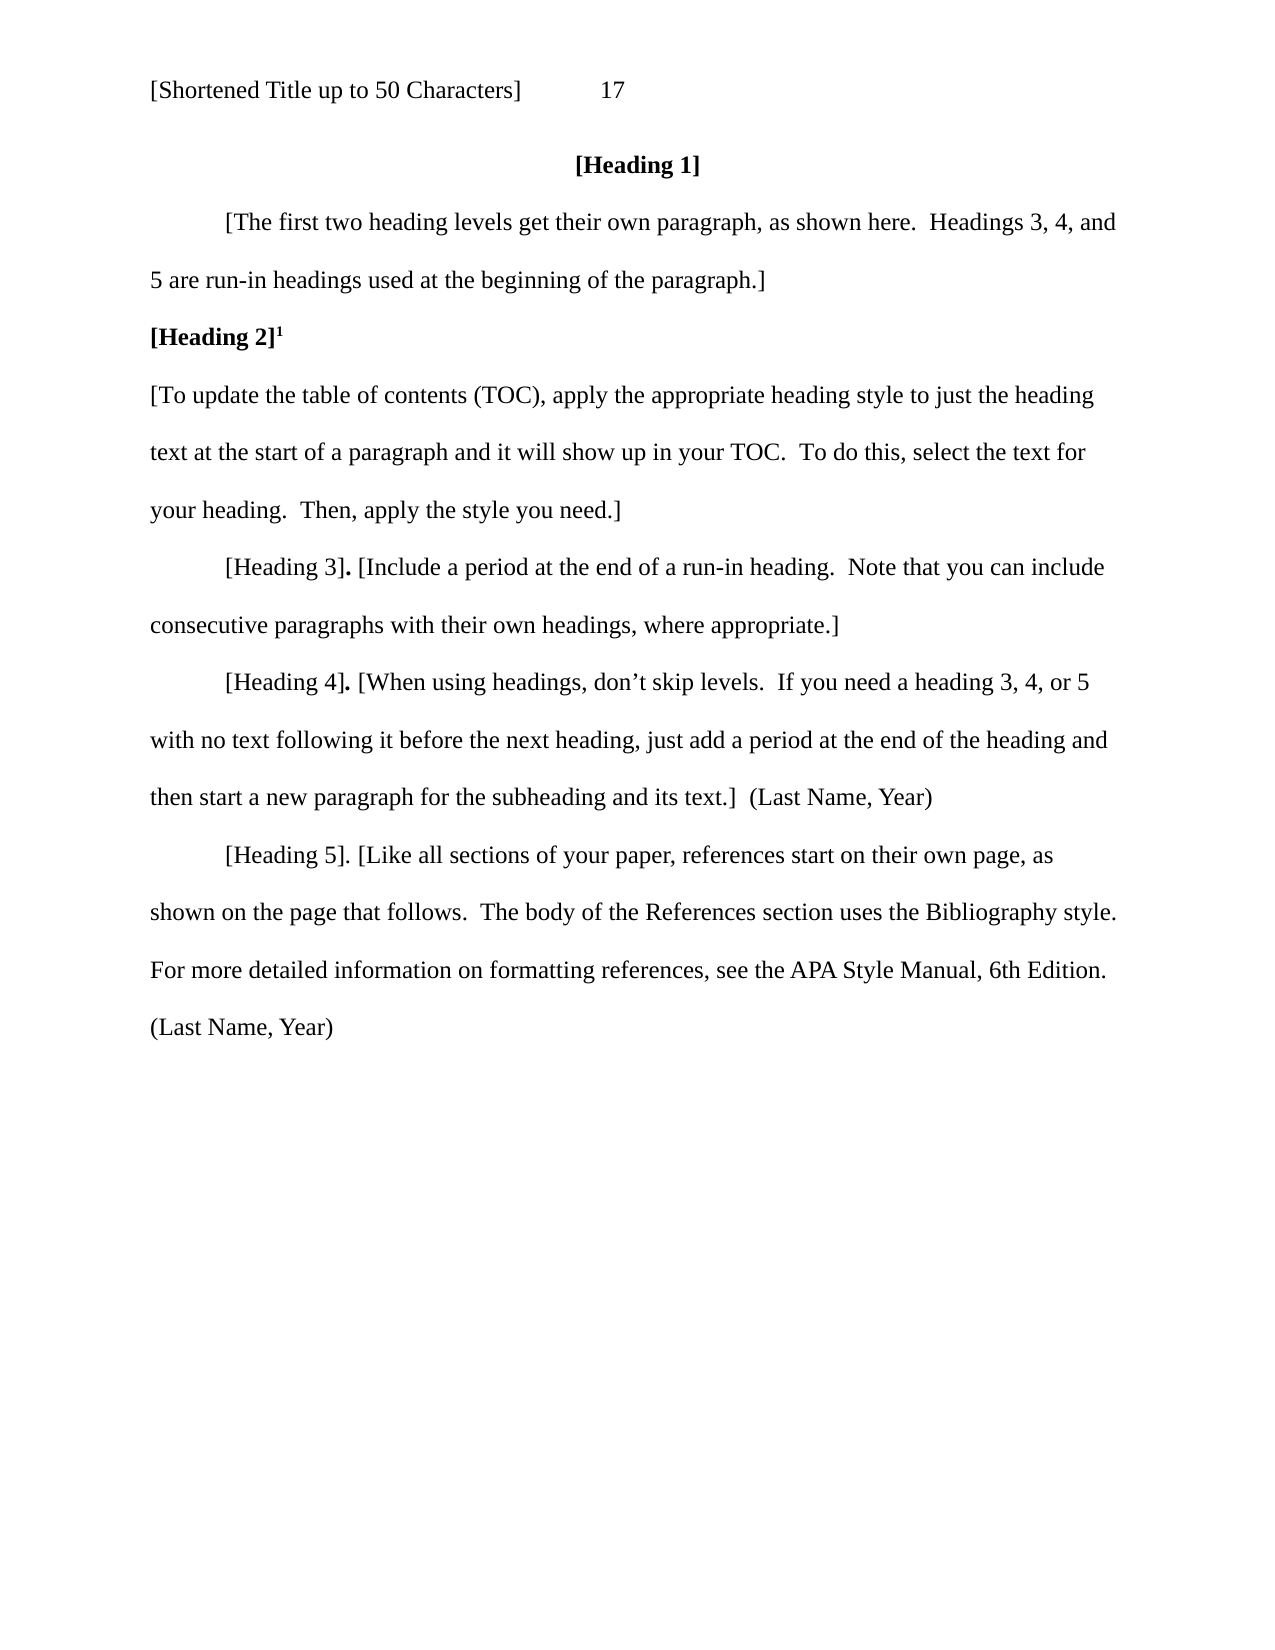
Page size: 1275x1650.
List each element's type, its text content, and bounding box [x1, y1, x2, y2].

text . [150, 840, 1125, 1041]
subtitle 1 [150, 322, 1125, 351]
text . [150, 552, 1125, 639]
text . [150, 667, 1125, 811]
